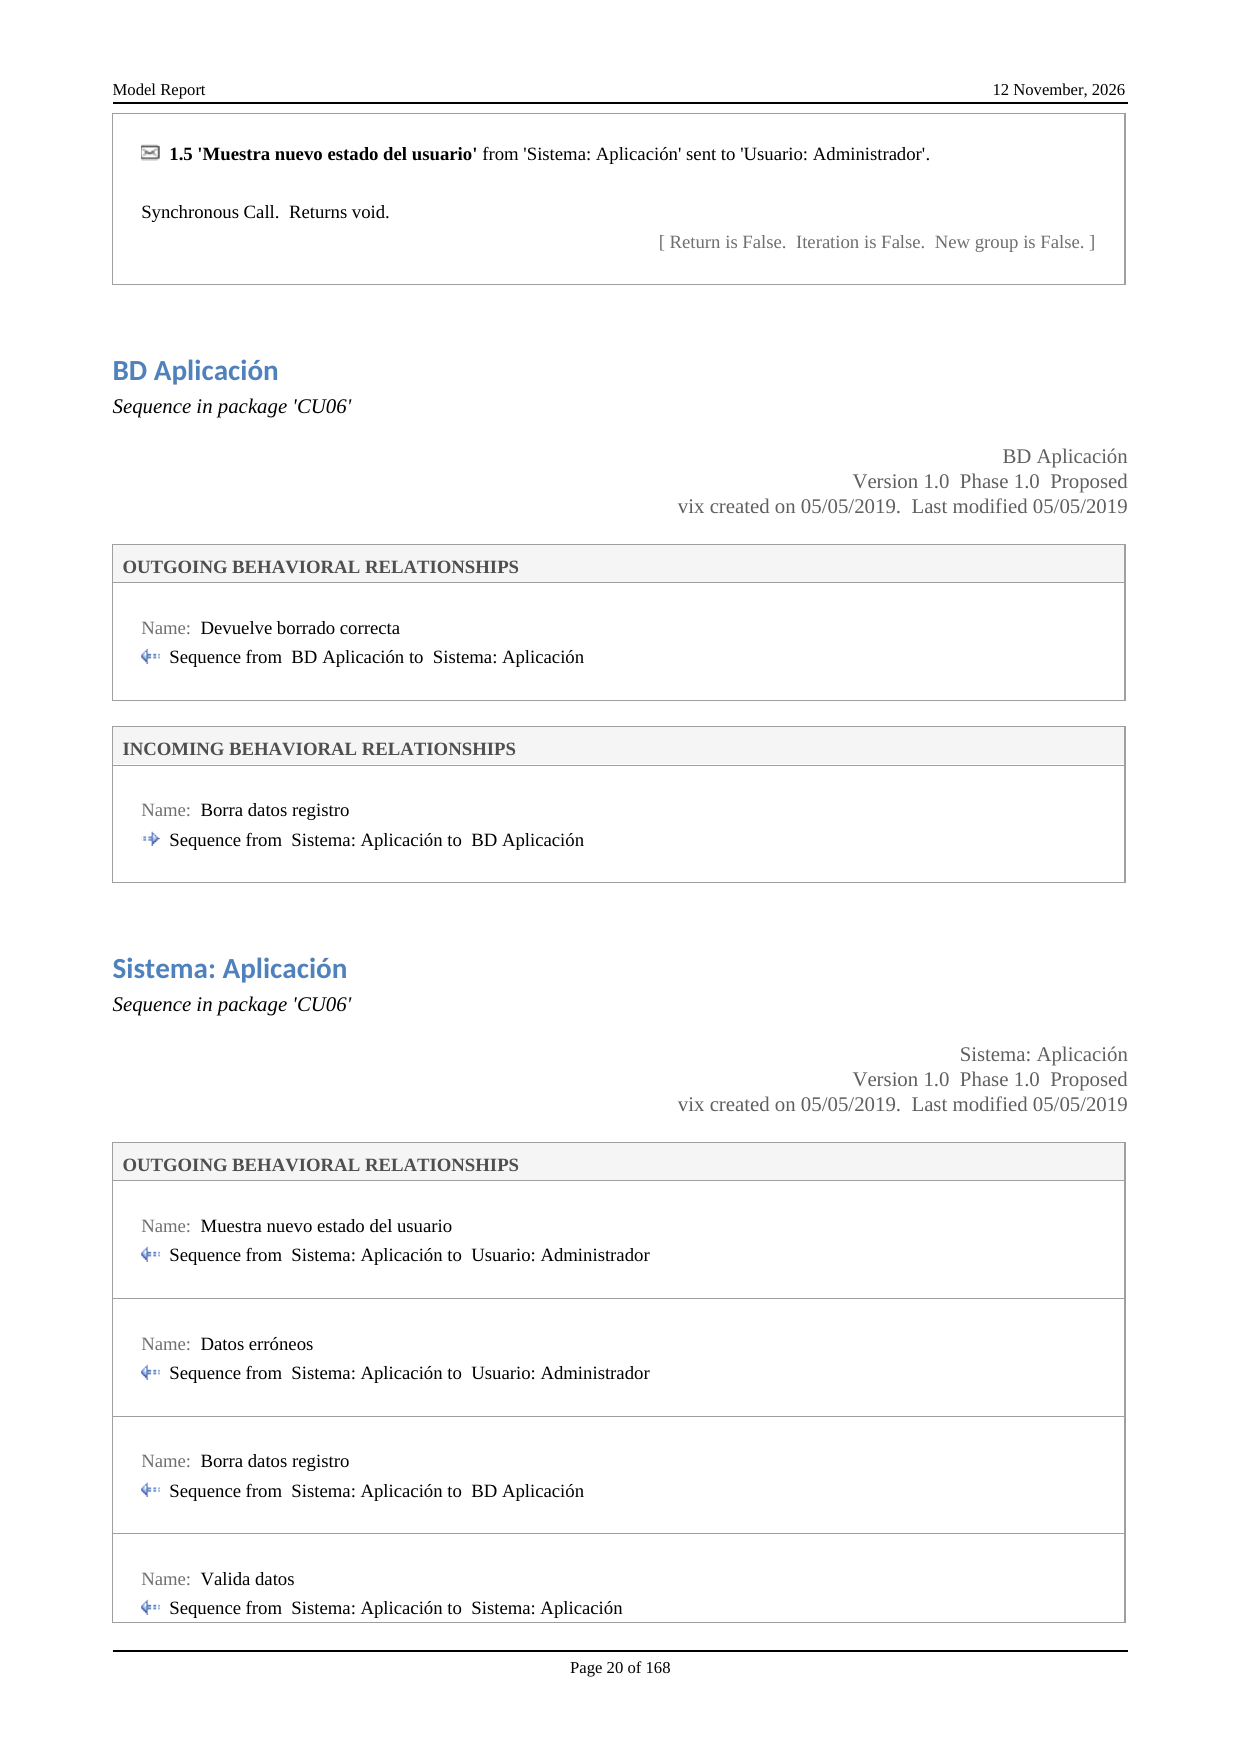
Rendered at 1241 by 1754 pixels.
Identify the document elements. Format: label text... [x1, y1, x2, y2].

picture [141, 1242, 160, 1262]
picture [141, 827, 160, 846]
table_header 1.5 'Muestra nuevo estado del usuario' from 'Sistema: Aplicación' sent to 'Usuario: Administrador'. Synchronous Call. Returns void. [ Return is False. Iteration is False. New group is False. ] [113, 114, 1124, 284]
table_header Name: Borra datos registro Sequence from Sistema: Aplicación to BD Aplicación [113, 1417, 1124, 1533]
table_header Name: Datos erróneos Sequence from Sistema: Aplicación to Usuario: Administrador [113, 1299, 1124, 1416]
table_cell Name: Devuelve borrado correcta Sequence from BD Aplicación to Sistema: Aplicación [113, 583, 1124, 700]
subtitle BD Aplicación [112, 360, 1128, 385]
picture [141, 1360, 160, 1380]
subtitle Sistema: Aplicación [112, 958, 1128, 983]
text BD Aplicación [112, 444, 1128, 469]
text Sistema: Aplicación [112, 1042, 1128, 1067]
table_cell Name: Muestra nuevo estado del usuario Sequence from Sistema: Aplicación to Usuario: Administrador [113, 1181, 1124, 1298]
picture [141, 141, 160, 161]
picture [141, 645, 160, 664]
picture [141, 1478, 160, 1497]
text vix created on 05/05/2019. Last modified 05/05/2019 [112, 494, 1128, 519]
table_header OUTGOING BEHAVIORAL RELATIONSHIPS [113, 545, 1124, 582]
table_header INCOMING BEHAVIORAL RELATIONSHIPS [113, 727, 1124, 764]
table_cell Name: Borra datos registro Sequence from Sistema: Aplicación to BD Aplicación [113, 766, 1124, 882]
text Version 1.0 Phase 1.0 Proposed [112, 469, 1128, 494]
text Sequence in package 'CU06' [112, 992, 1128, 1017]
text Sequence in package 'CU06' [112, 394, 1128, 419]
text vix created on 05/05/2019. Last modified 05/05/2019 [112, 1092, 1128, 1117]
picture [141, 1596, 160, 1615]
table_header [113, 1534, 1124, 1622]
table_header OUTGOING BEHAVIORAL RELATIONSHIPS [113, 1143, 1124, 1180]
text Version 1.0 Phase 1.0 Proposed [112, 1067, 1128, 1092]
